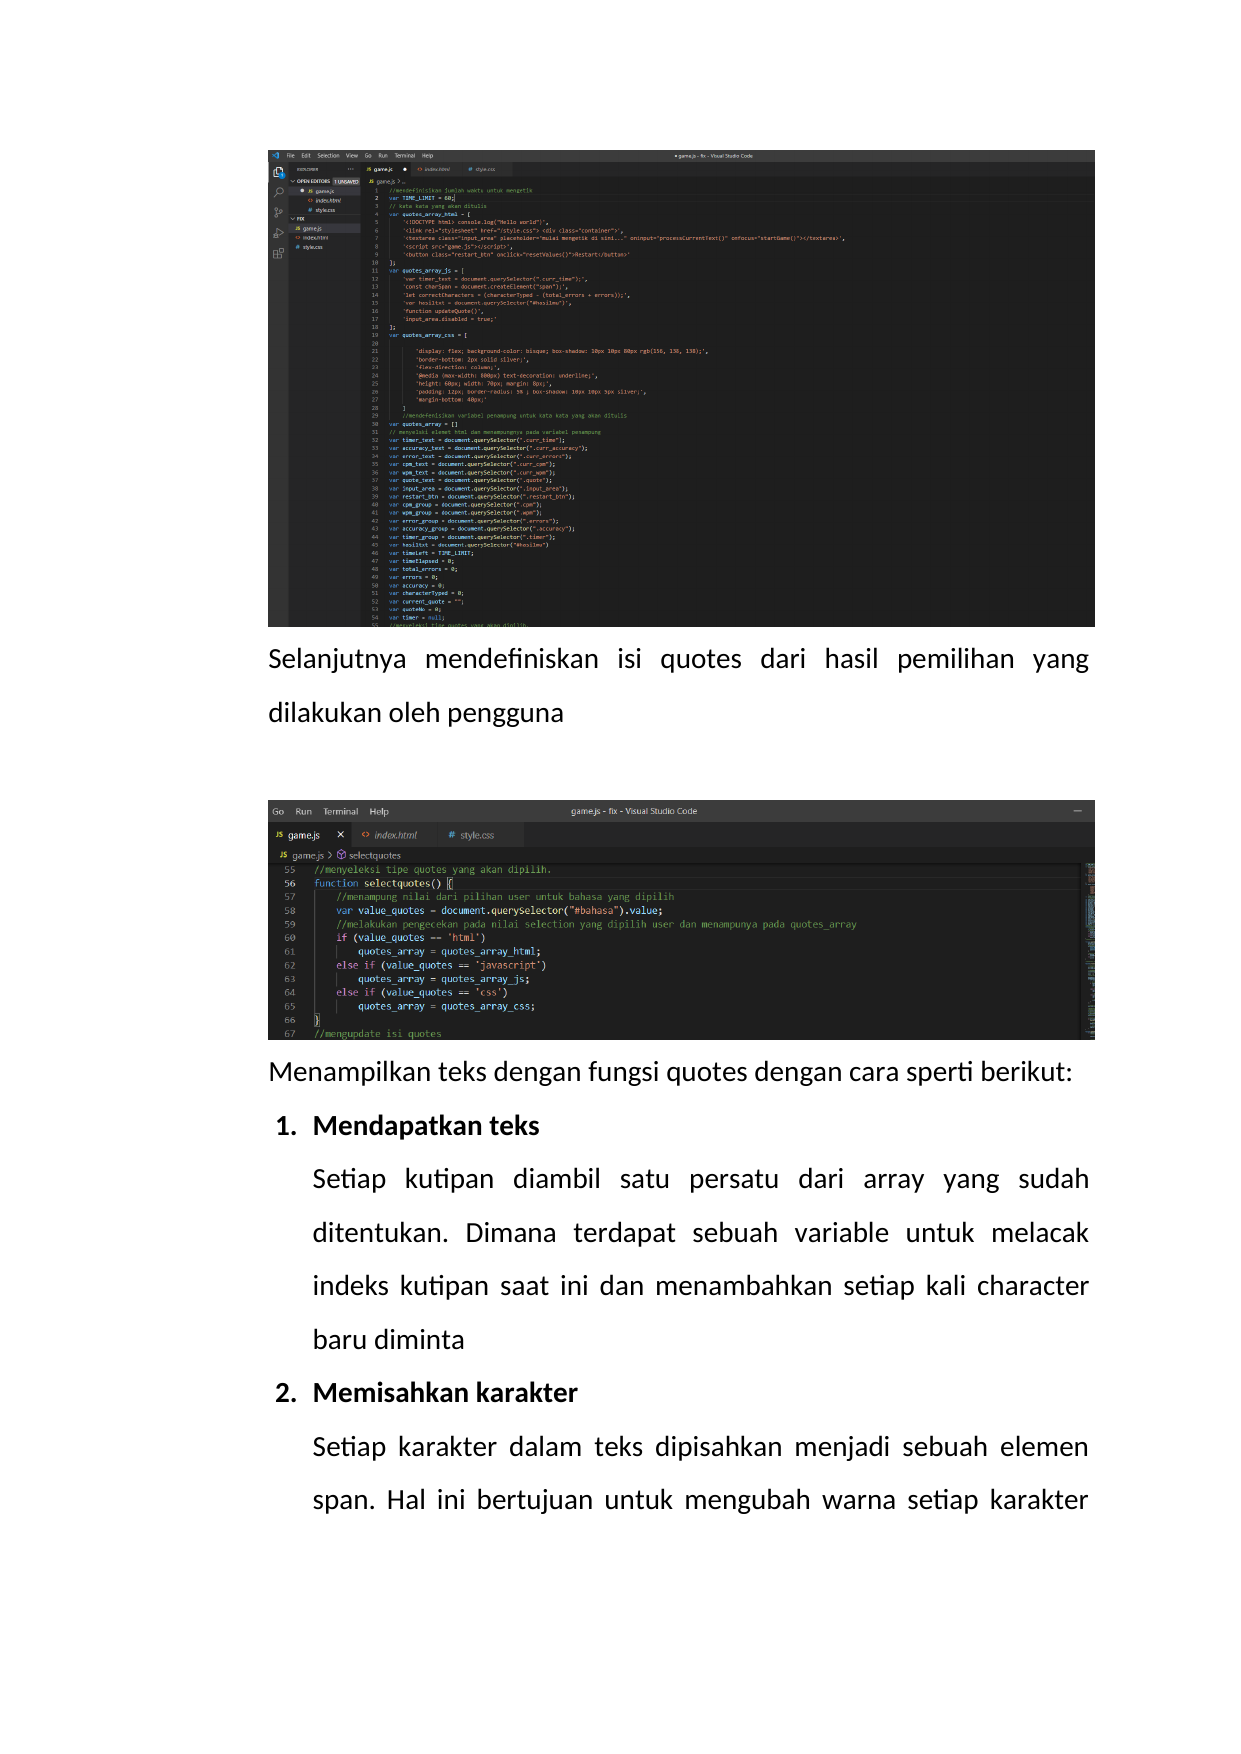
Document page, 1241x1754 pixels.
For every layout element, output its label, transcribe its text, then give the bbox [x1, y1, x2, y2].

list Menampilkan teks dengan fungsi quotes dengan cara sperti berikut: [268, 1053, 1090, 1089]
list Mendapatkan teks [275, 1107, 1090, 1143]
list Selanjutnya mendefiniskan isi quotes dari hasil pemilihan yang dilakukan oleh pengguna [268, 640, 1090, 729]
list Memisahkan karakter [275, 1374, 1090, 1410]
list Setiap kutipan diambil satu persatu dari array yang sudah ditentukan. Dimana terdapat sebuah variable untuk melacak indeks kutipan saat ini dan menambahkan setiap kali character baru diminta [312, 1160, 1090, 1356]
picture [268, 800, 1095, 1040]
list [312, 1428, 1090, 1517]
picture [268, 150, 1095, 627]
